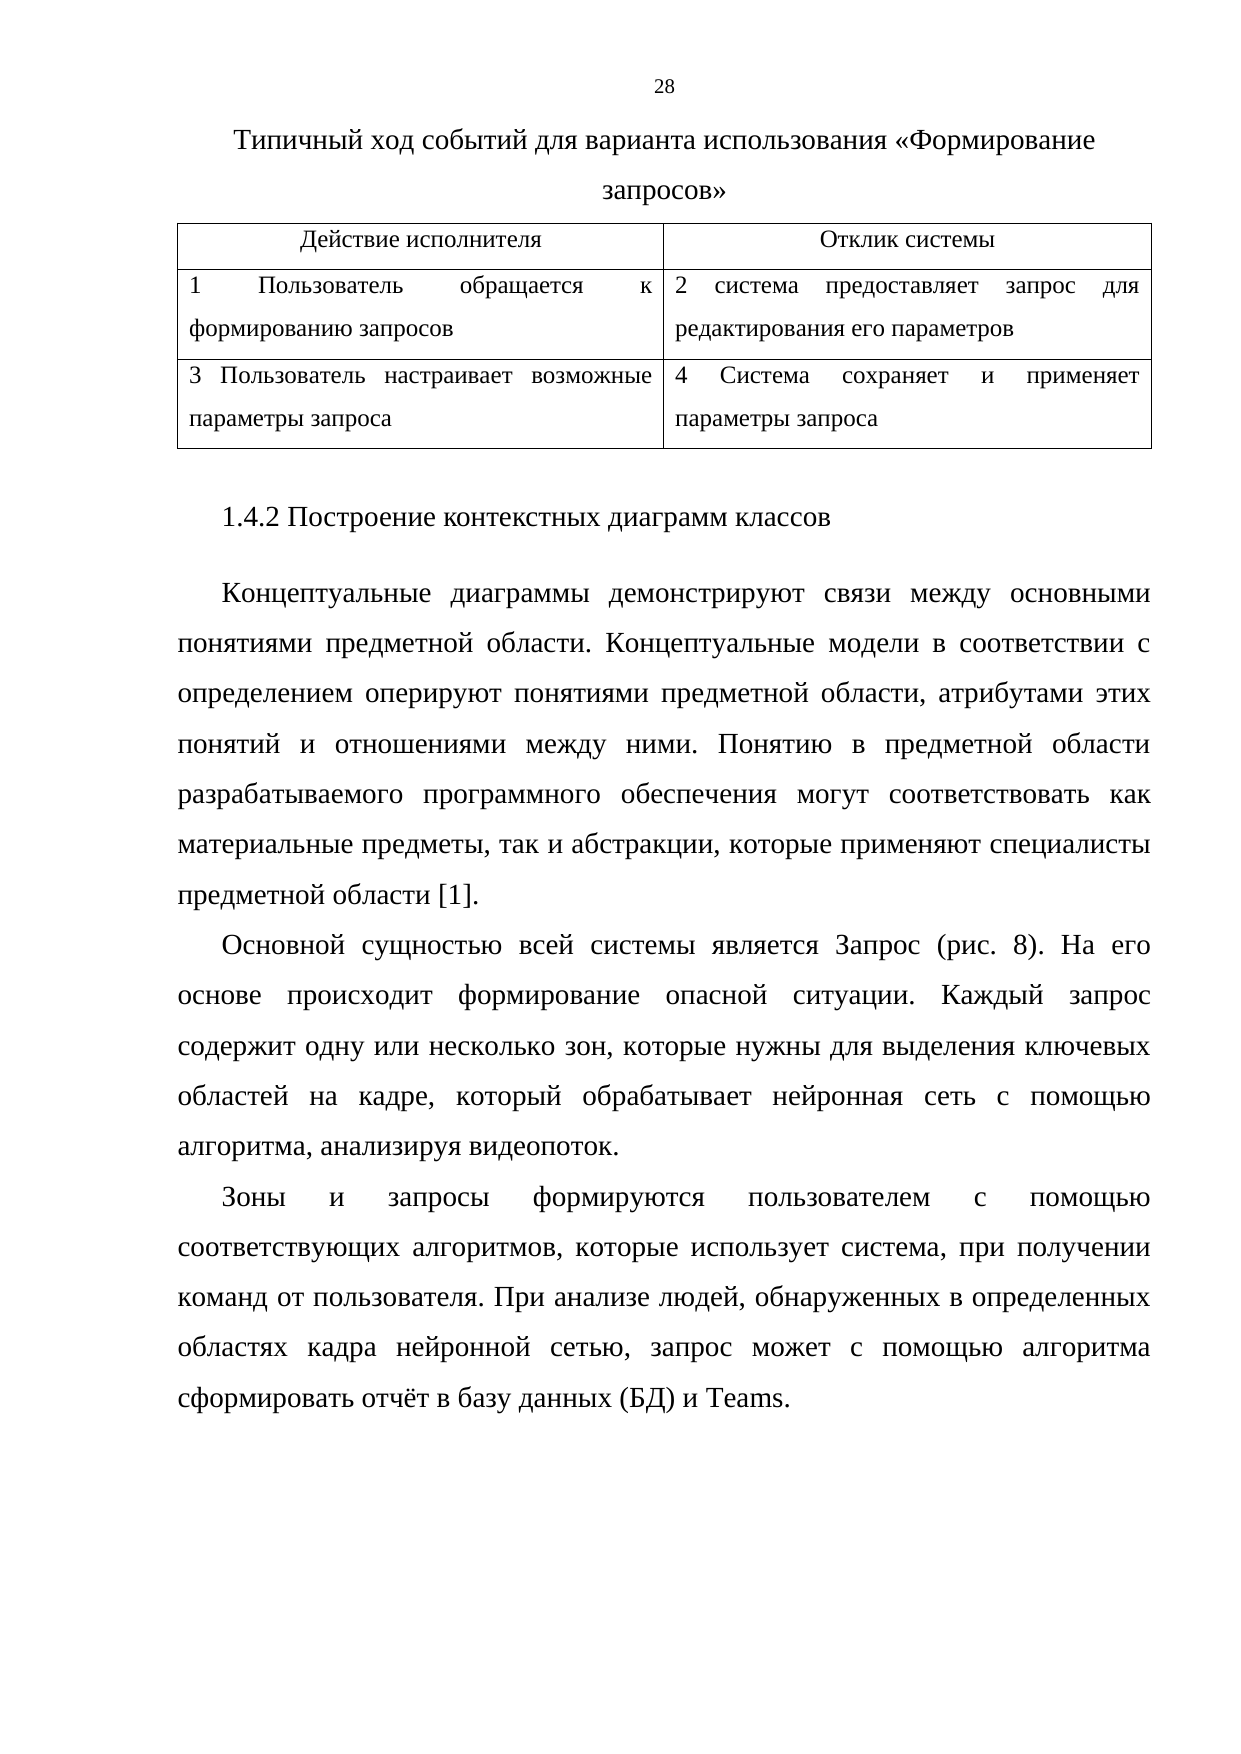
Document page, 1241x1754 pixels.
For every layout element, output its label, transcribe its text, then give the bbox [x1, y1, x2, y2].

text Зоны и запросы формируются пользователем с помощью соответствующих алгоритмов, которые использует система, при получении команд от пользователя. При анализе людей, обнаруженных в определенных областях кадра нейронной сетью, запрос может с помощью алгоритма сформировать отчёт в базу данных (БД) и Teams. [177, 1179, 1152, 1413]
text Типичный ход событий для варианта использования «Формирование запросов» [177, 122, 1152, 206]
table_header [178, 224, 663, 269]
text Основной сущностью всей системы является Запрос (рис. 8). На его основе происходит формирование опасной ситуации. Каждый запрос содержит одну или несколько зон, которые нужны для выделения ключевых областей на кадре, который обрабатывает нейронная сеть с помощью алгоритма, анализируя видеопоток. [177, 927, 1152, 1162]
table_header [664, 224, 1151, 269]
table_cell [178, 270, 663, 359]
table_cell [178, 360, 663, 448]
text 1.4.2 Построение контекстных диаграмм классов [177, 499, 1152, 533]
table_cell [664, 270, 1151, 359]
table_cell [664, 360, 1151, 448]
text Концептуальные диаграммы демонстрируют связи между основными понятиями предметной области. Концептуальные модели в соответствии с определением оперируют понятиями предметной области, атрибутами этих понятий и отношениями между ними. Понятию в предметной области разрабатываемого программного обеспечения могут соответствовать как материальные предметы, так и абстракции, которые применяют специалисты предметной области [1]. [177, 575, 1152, 910]
